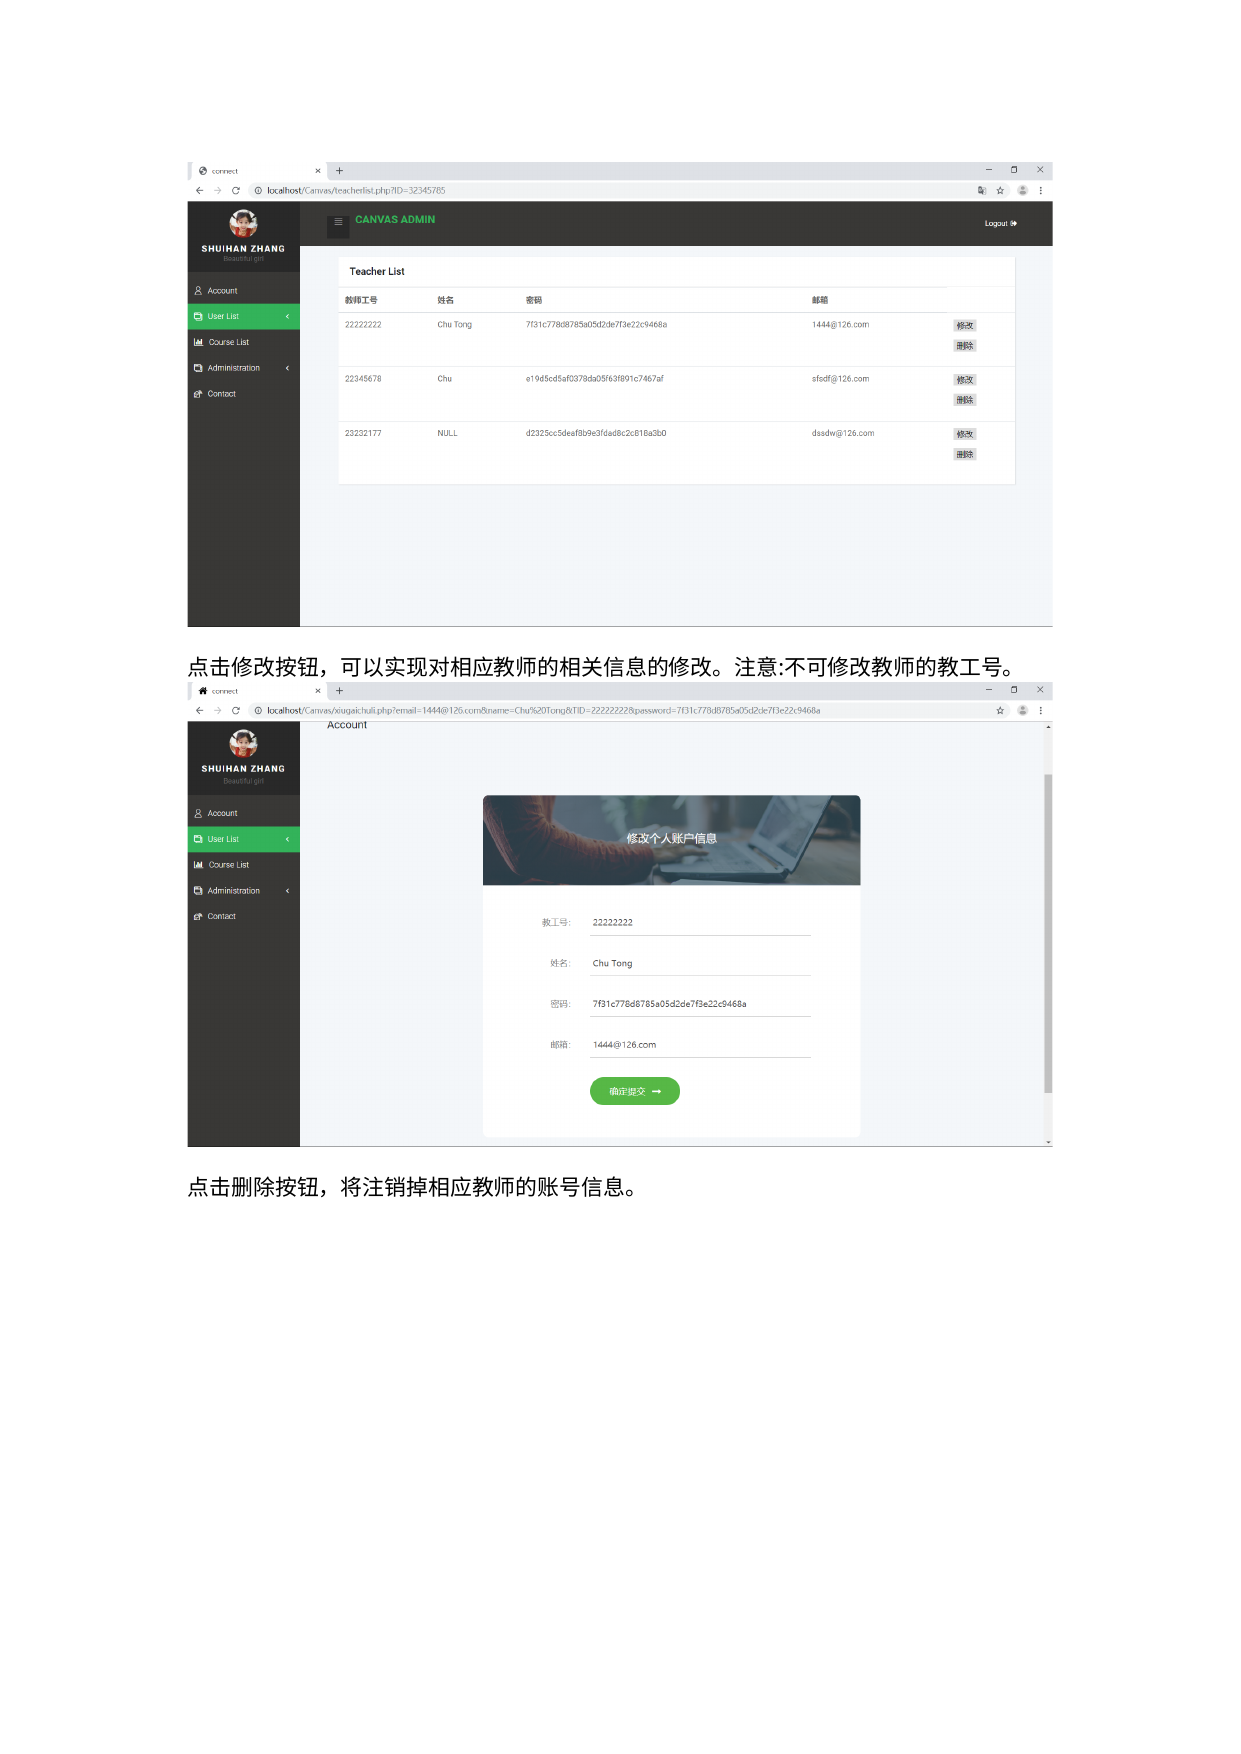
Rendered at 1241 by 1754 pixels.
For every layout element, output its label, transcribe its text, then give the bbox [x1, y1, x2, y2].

text 点击删除按钮，将注销掉相应教师的账号信息。 [187, 1169, 1053, 1202]
text 点击修改按钮，可以实现对相应教师的相关信息的修改。注意:不可修改教师的教工号。 [187, 649, 1053, 682]
picture [187, 682, 1053, 1147]
picture [187, 162, 1053, 627]
